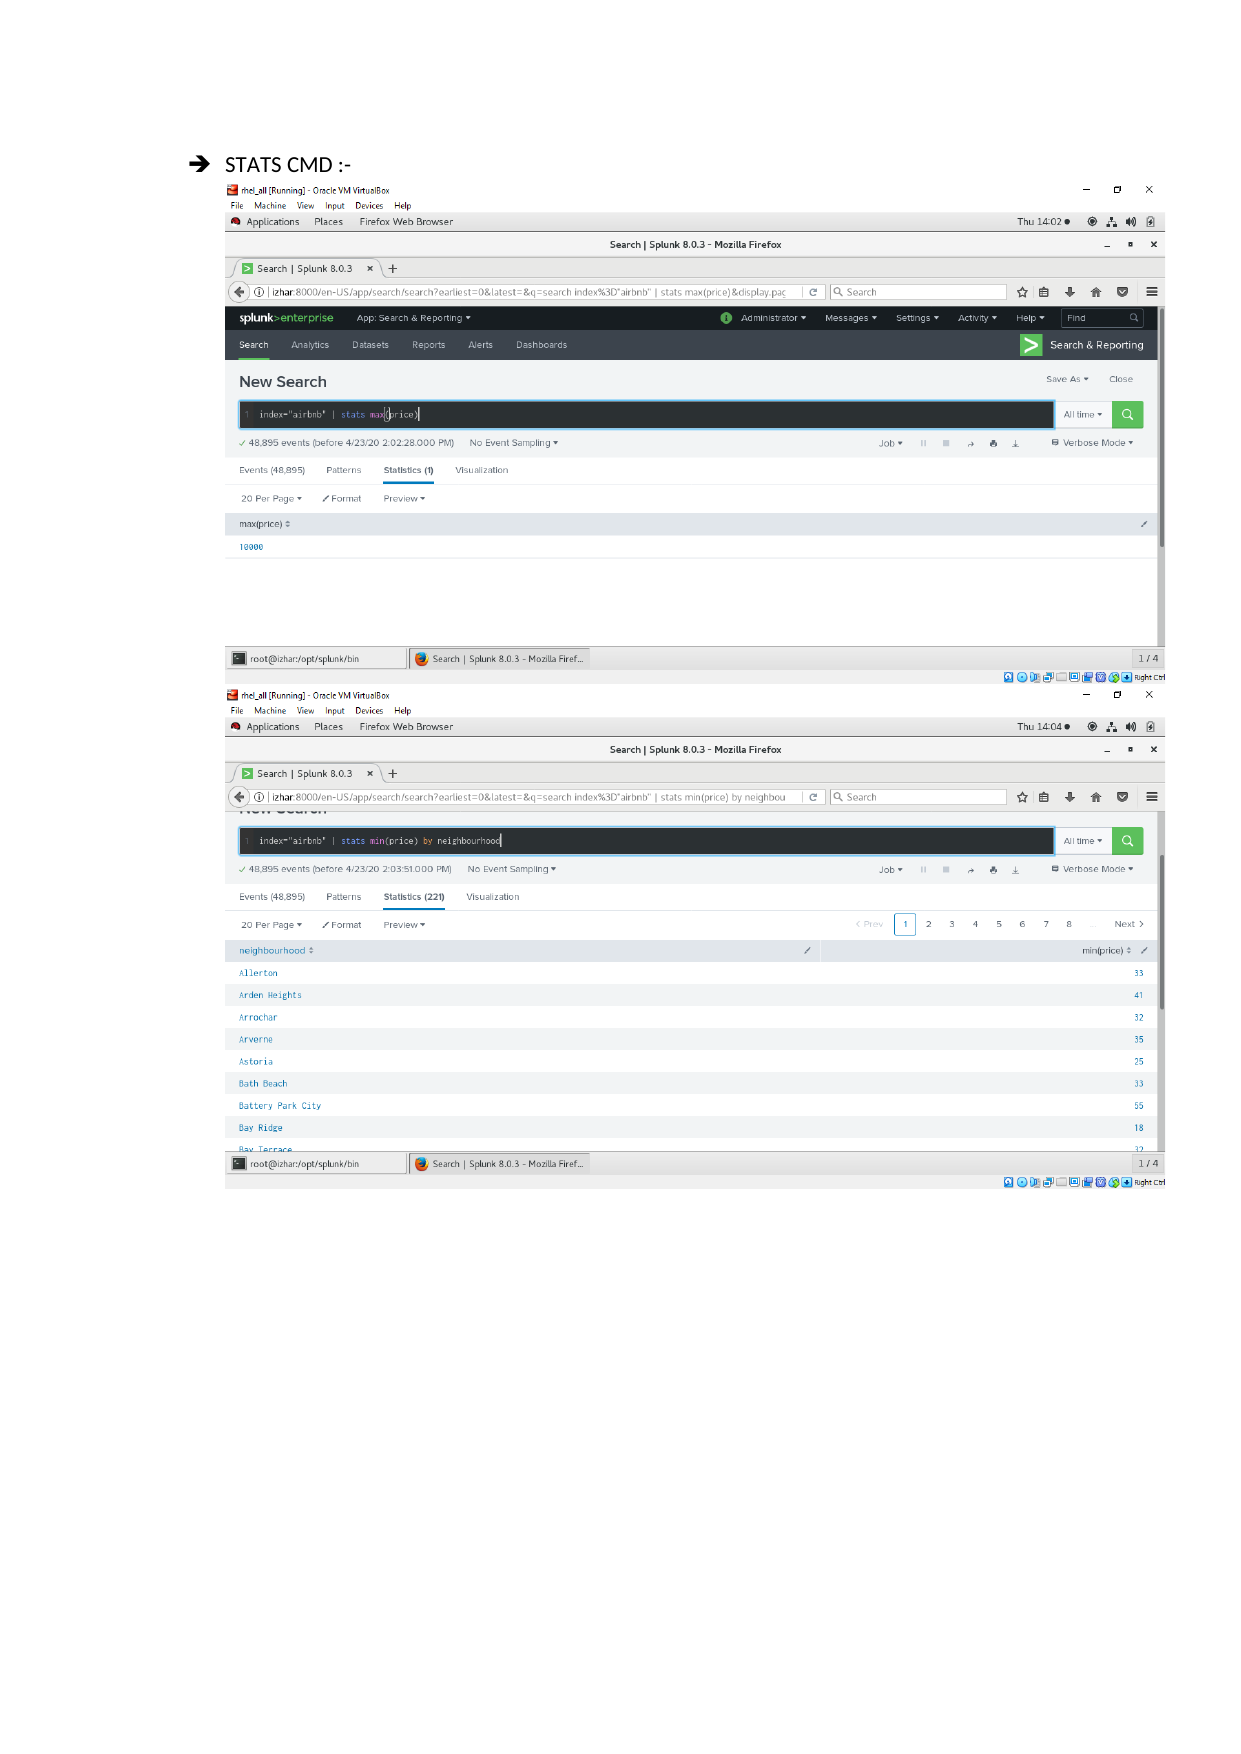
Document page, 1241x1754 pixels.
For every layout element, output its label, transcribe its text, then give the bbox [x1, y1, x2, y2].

picture [225, 182, 1166, 684]
picture [225, 687, 1166, 1189]
